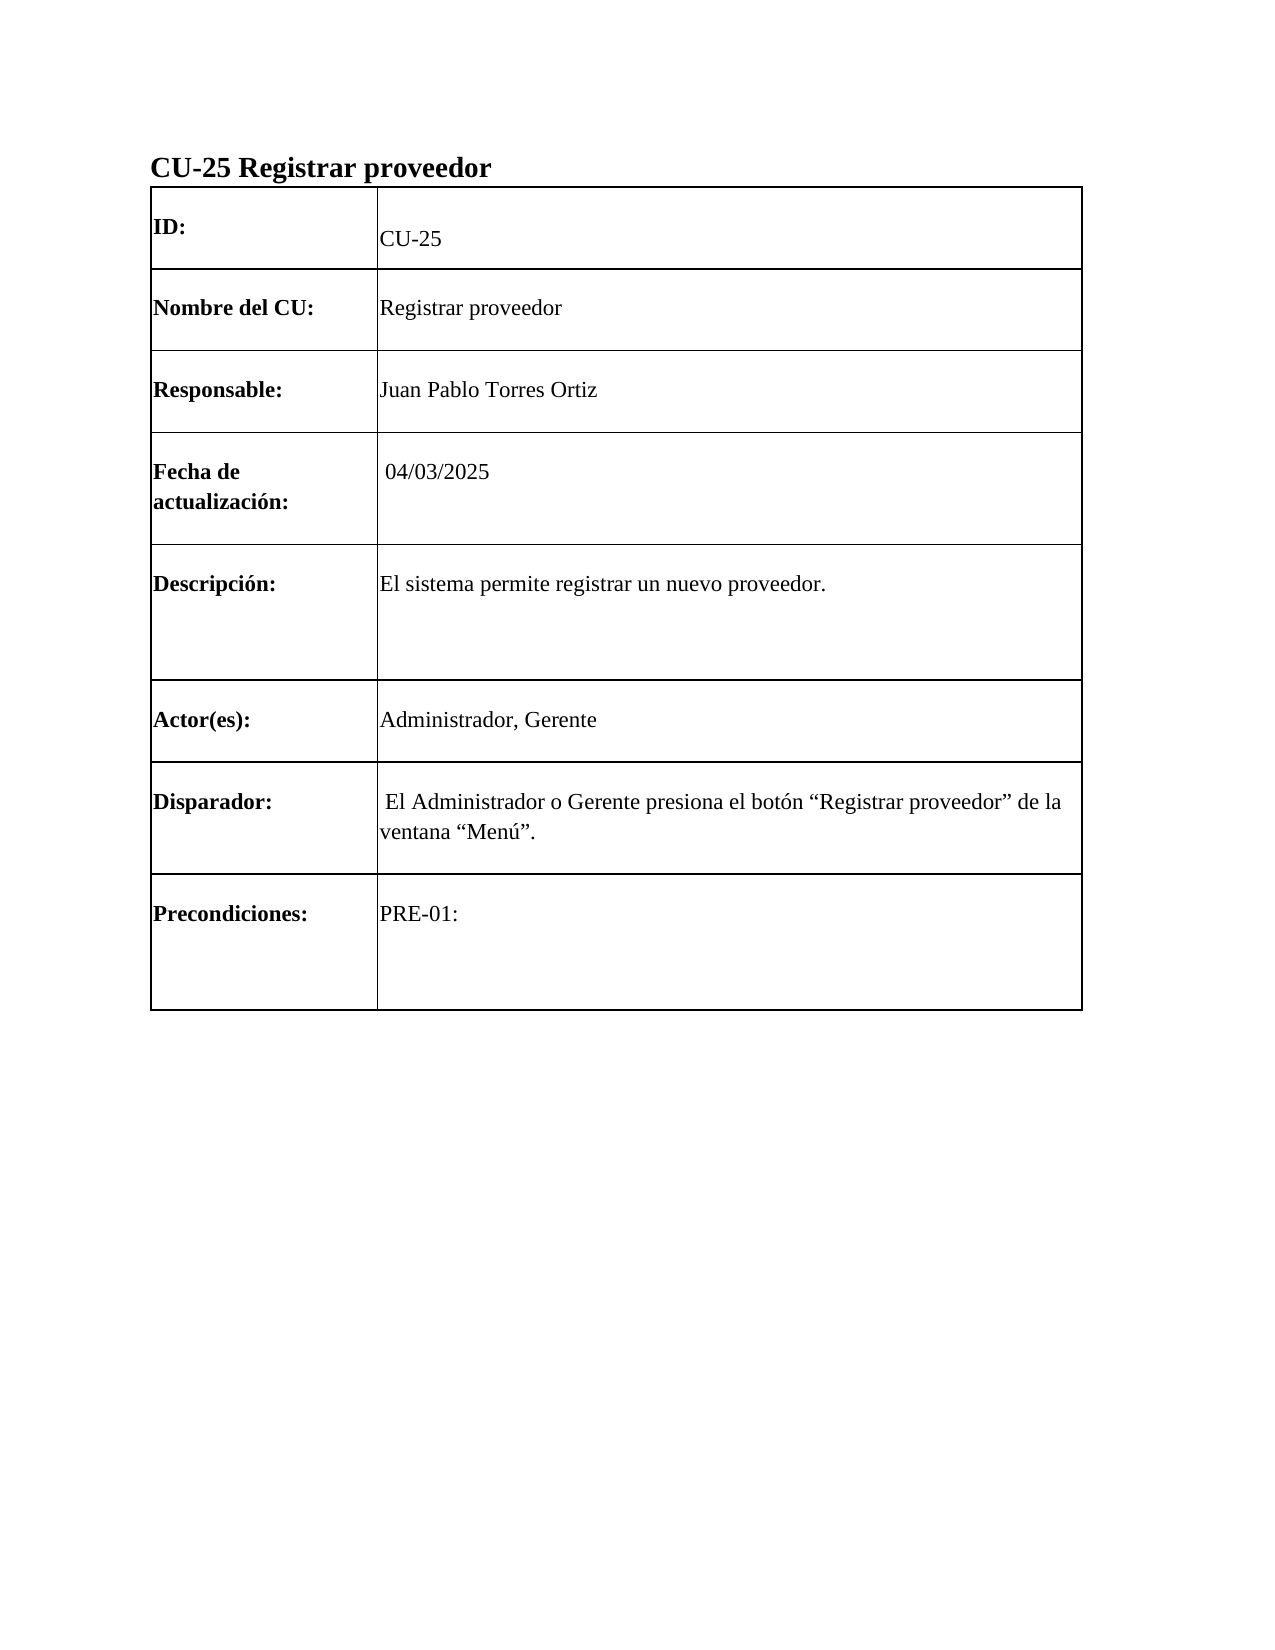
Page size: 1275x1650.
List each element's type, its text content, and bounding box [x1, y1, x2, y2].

table_header CU-25 [378, 188, 1081, 268]
table_cell El Administrador o Gerente presiona el botón “Registrar proveedor” de la ventana “Menú”. [378, 763, 1081, 873]
table_cell Fecha de actualización: [152, 433, 377, 543]
table_cell El sistema permite registrar un nuevo proveedor. [378, 545, 1081, 679]
table_cell Administrador, Gerente [378, 681, 1081, 761]
table_cell Juan Pablo Torres Ortiz [378, 351, 1081, 431]
table_header ID: [152, 188, 377, 268]
table_cell Descripción: [152, 545, 377, 679]
table_cell Precondiciones: [152, 875, 377, 1009]
table_cell Disparador: [152, 763, 377, 873]
table_cell Registrar proveedor [378, 270, 1081, 350]
table_cell 04/03/2025 [378, 433, 1081, 543]
table_cell Nombre del CU: [152, 270, 377, 350]
table_cell PRE-01: [378, 875, 1081, 1009]
table_cell Responsable: [152, 351, 377, 431]
table_cell Actor(es): [152, 681, 377, 761]
subtitle CU-25 Registrar proveedor [150, 150, 1125, 183]
